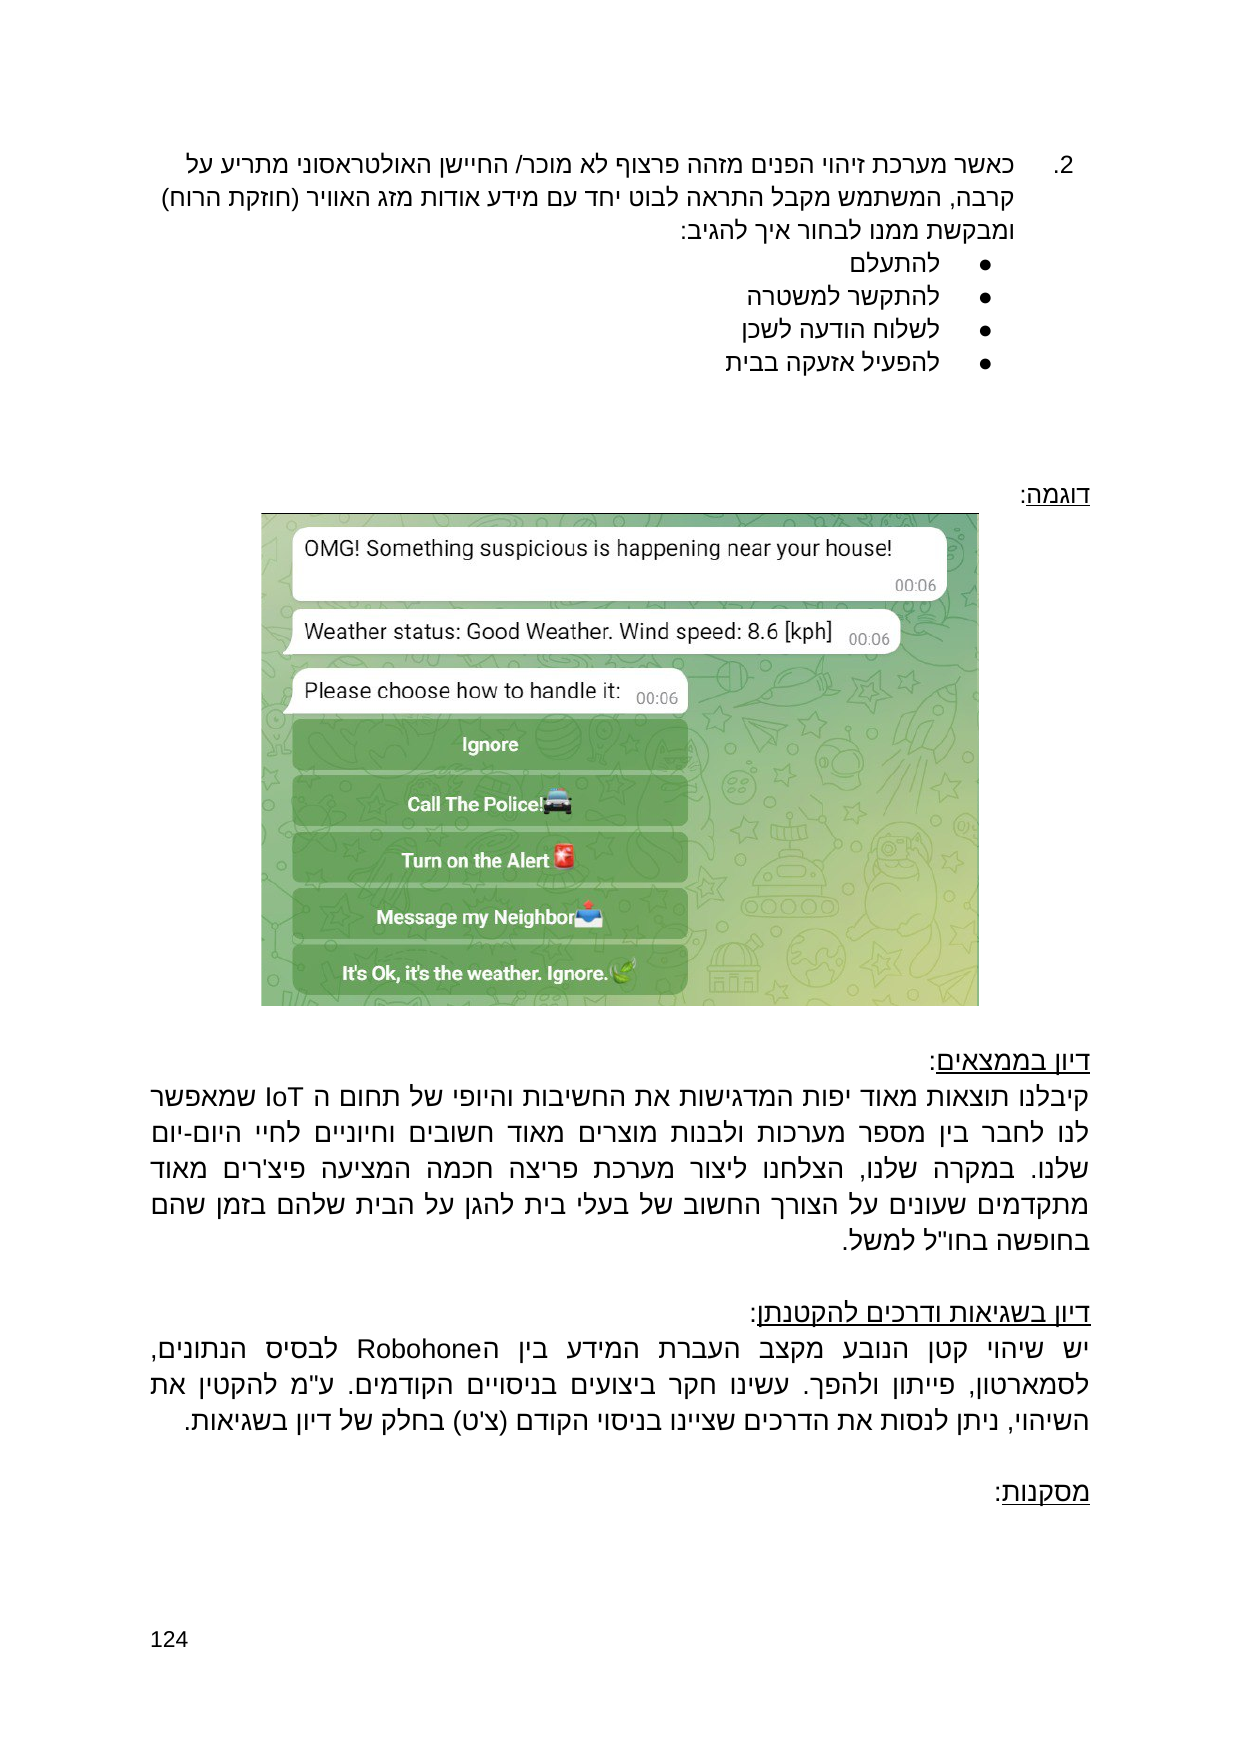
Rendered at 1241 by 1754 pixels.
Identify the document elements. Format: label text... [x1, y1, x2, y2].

text יש שיהוי קטן הנובע מקצב העברת המידע בין הRobohone לבסיס הנתונים, לסמארטון, פייתון ולהפך. עשינו חקר ביצועים בניסויים הקודמים. ע"מ להקטין את השיהוי, ניתן לנסות את הדרכים שציינו בניסוי הקודם (צ'ט) בחלק של דיון בשגיאות. [150, 1333, 1090, 1436]
list להפעיל אזעקה בבית [150, 348, 978, 377]
list להתקשר למשטרה [150, 282, 978, 311]
text דיון בשגיאות ודרכים להקטנתן: [150, 1297, 1090, 1328]
text דיון בממצאים: [150, 1045, 1090, 1076]
text דוגמה: [150, 480, 1090, 509]
list להתעלם [150, 249, 978, 278]
list כאשר מערכת זיהוי הפנים מזהה פרצוף לא מוכר/ החיישן האולטראסוני מתריע על קרבה, המשתמש מקבל התראה לבוט יחד עם מידע אודות מזג האוויר (חוזקת הרוח) ומבקשת ממנו לבחור איך להגיב: [150, 150, 1053, 245]
text קיבלנו תוצאות מאוד יפות המדגישות את החשיבות והיופי של תחום ה IoT שמאפשר לנו לחבר בין מספר מערכות ולבנות מוצרים מאוד חשובים וחיוניים לחיי היום-יום שלנו. במקרה שלנו, הצלחנו ליצור מערכת פריצה חכמה המציעה פיצ'רים מאוד מתקדמים שעונים על הצורך החשוב של בעלי בית להגן על הבית שלהם בזמן שהם בחופשה בחו"ל למשל. [150, 1081, 1090, 1256]
picture [261, 513, 979, 1006]
text מסקנות: [150, 1476, 1090, 1508]
list לשלוח הודעה לשכן [150, 315, 978, 344]
